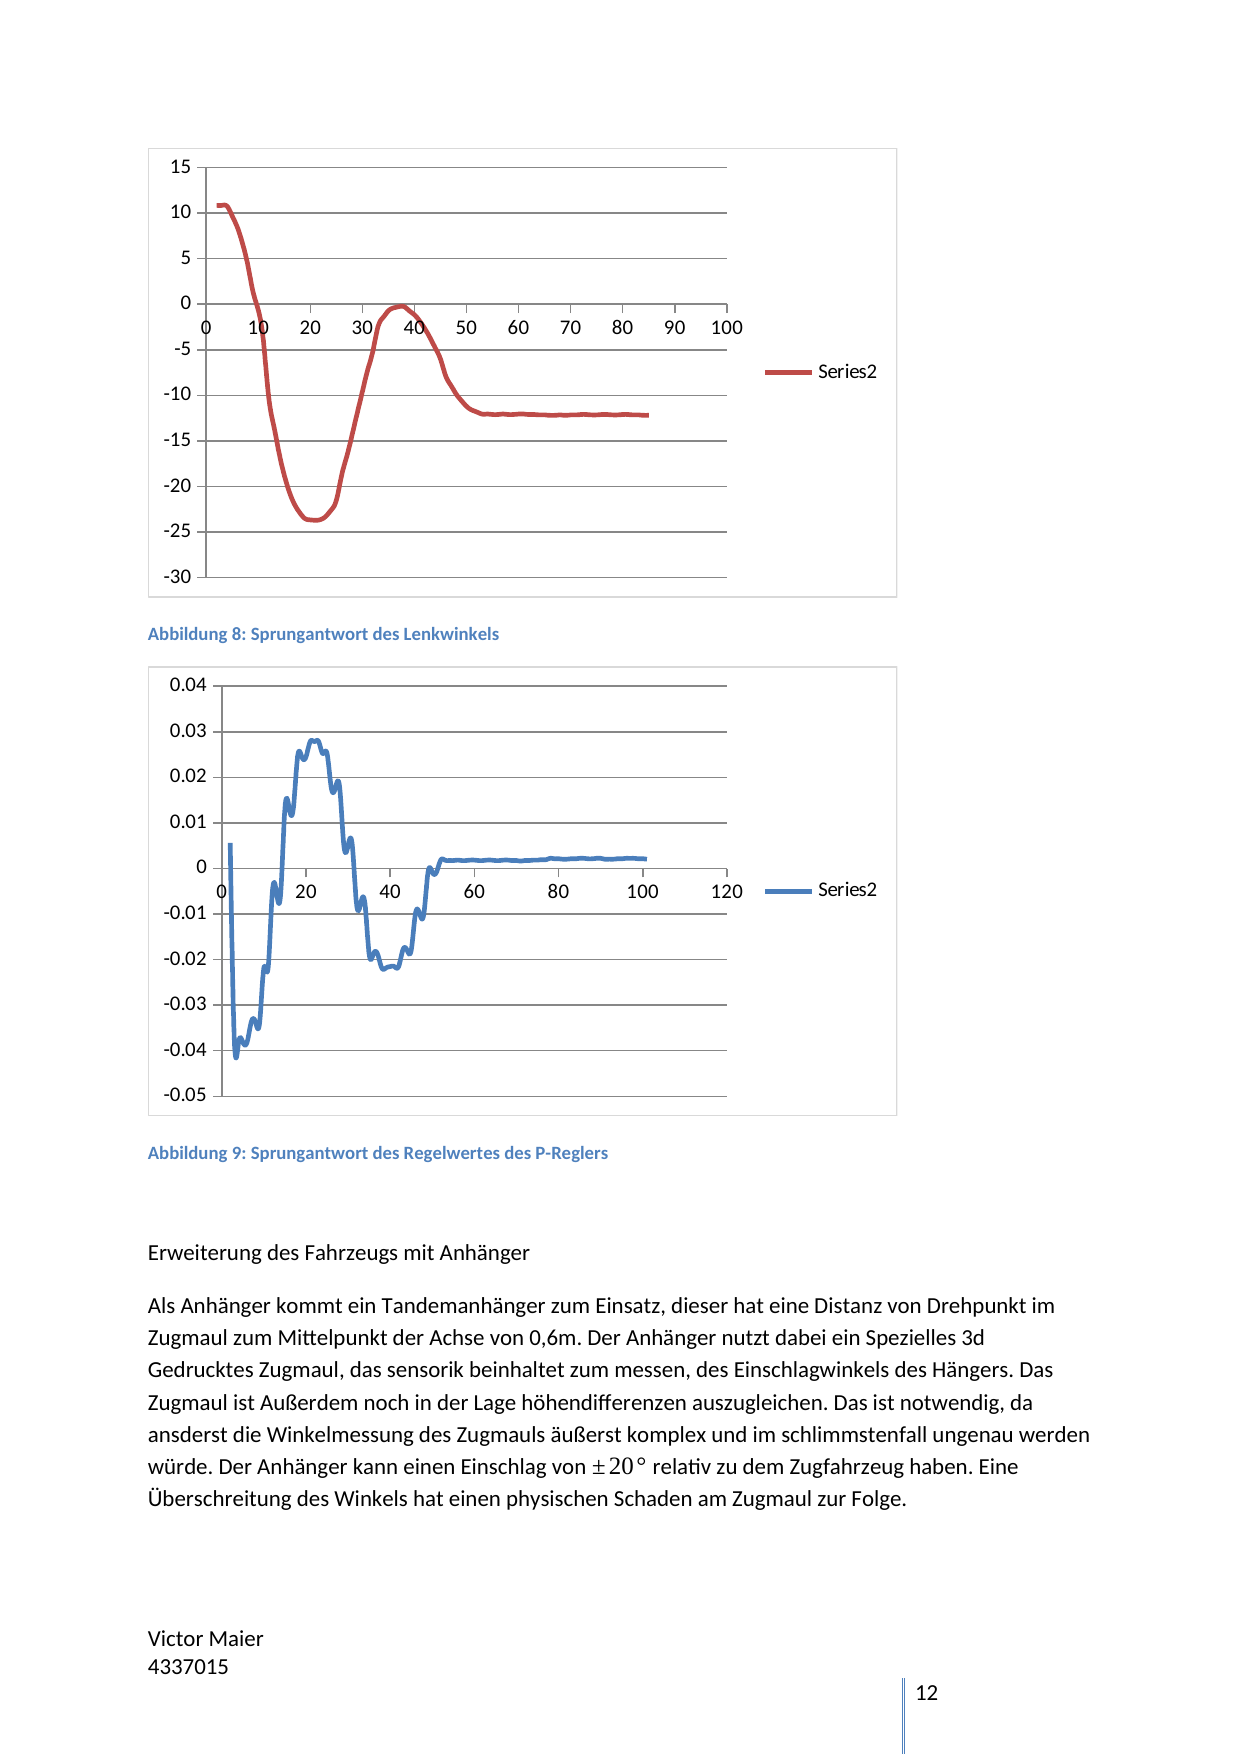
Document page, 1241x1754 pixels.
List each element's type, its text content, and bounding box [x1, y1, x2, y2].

text Erweiterung des Fahrzeugs mit Anhänger [148, 1238, 1093, 1266]
text Als Anhänger kommt ein Tandemanhänger zum Einsatz, dieser hat eine Distanz von Drehpunkt im Zugmaul zum Mittelpunkt der Achse von 0,6m. Der Anhänger nutzt dabei ein Spezielles 3d Gedrucktes Zugmaul, das sensorik beinhaltet zum messen, des Einschlagwinkels des Hängers. Das Zugmaul ist Außerdem noch in der Lage höhendifferenzen auszugleichen. Das ist notwendig, da ansderst die Winkelmessung des Zugmauls äußerst komplex und im schlimmstenfall ungenau werden würde. Der Anhänger kann einen Einschlag von relativ zu dem Zugfahrzeug haben. Eine Überschreitung des Winkels hat einen physischen Schaden am Zugmaul zur Folge. [148, 1291, 1093, 1512]
